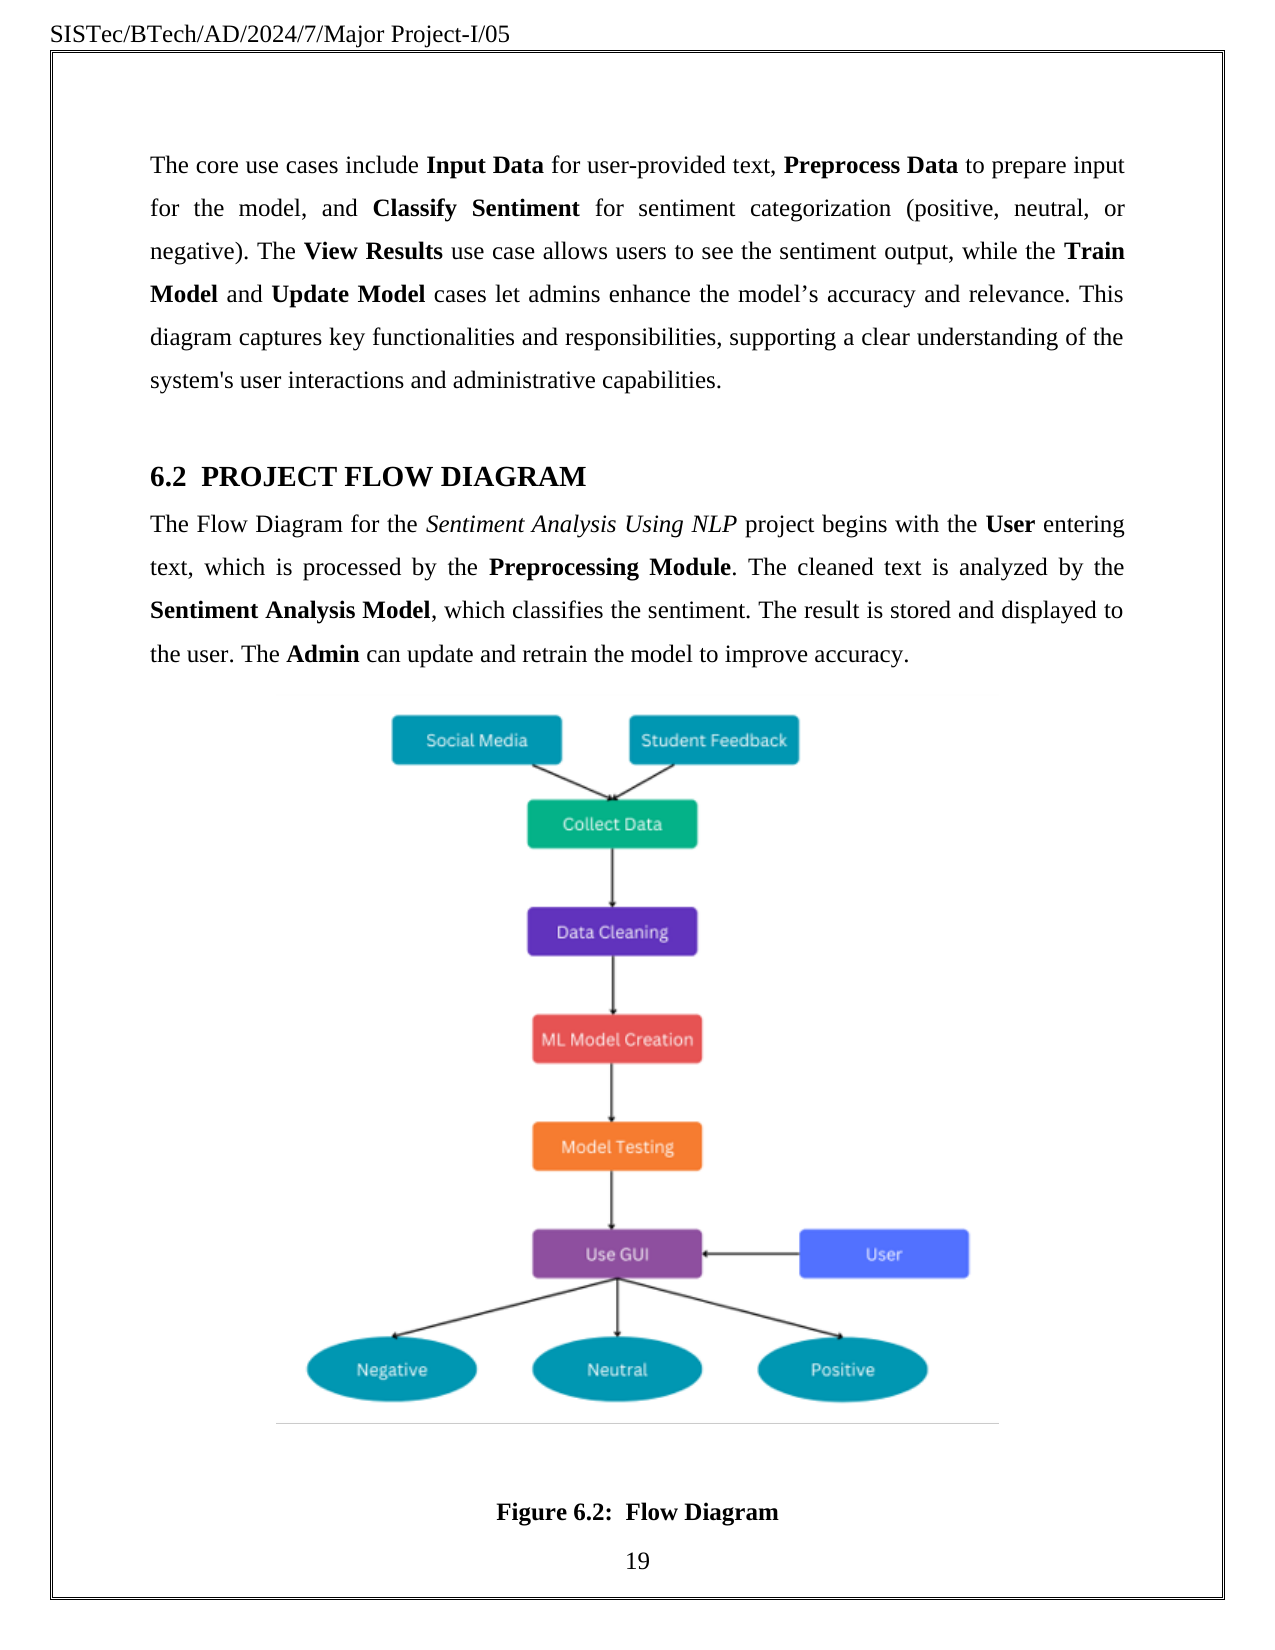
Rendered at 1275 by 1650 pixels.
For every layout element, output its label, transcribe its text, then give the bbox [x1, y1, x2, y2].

picture [276, 694, 999, 1425]
text The Flow Diagram for the Sentiment Analysis Using NLP project begins with the User entering text, which is processed by the Preprocessing Module. The cleaned text is analyzed by the Sentiment Analysis Model, which classifies the sentiment. The result is stored and displayed to the user. The Admin can update and retrain the model to improve accuracy. [150, 509, 1125, 667]
text Figure 6.2: Flow Diagram [150, 1497, 1125, 1525]
subtitle 6.2 PROJECT FLOW DIAGRAM [150, 459, 1125, 493]
text The core use cases include Input Data for user-provided text, Preprocess Data to prepare input for the model, and Classify Sentiment for sentiment categorization (positive, neutral, or negative). The View Results use case allows users to see the sentiment output, while the Train Model and Update Model cases let admins enhance the model’s accuracy and relevance. This diagram captures key functionalities and responsibilities, supporting a clear understanding of the system's user interactions and administrative capabilities. [150, 150, 1125, 394]
